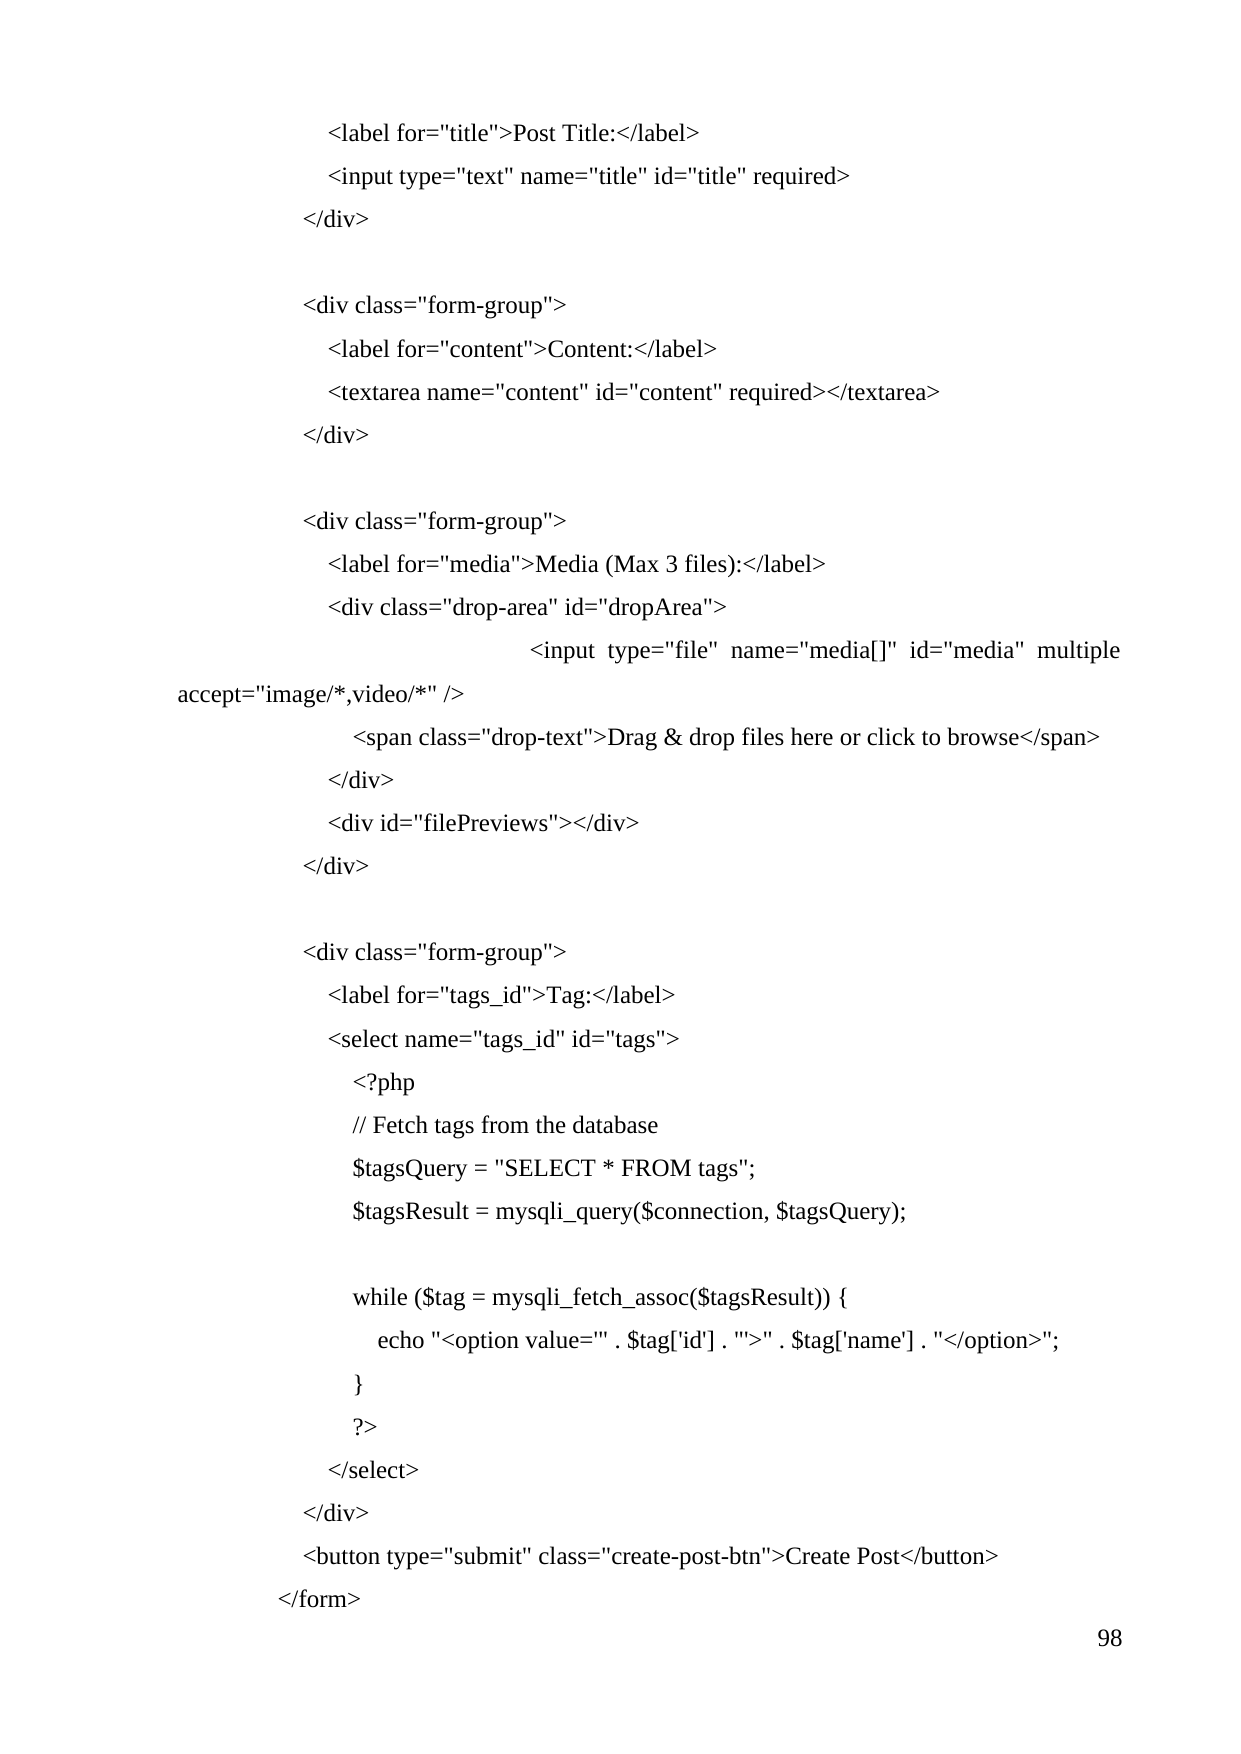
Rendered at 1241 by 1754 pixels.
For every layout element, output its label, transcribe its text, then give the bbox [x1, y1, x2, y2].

text <textarea name="content" id="content" required></textarea> [177, 377, 1122, 406]
text <div class="drop-area" id="dropArea"> [177, 592, 1122, 621]
text <div class="form-group"> [177, 291, 1122, 319]
text </div> [177, 851, 1122, 880]
text <label for="title">Post Title:</label> [177, 118, 1122, 147]
text <button type="submit" class="create-post-btn">Create Post</button> [177, 1541, 1122, 1570]
text while ($tag = mysqli_fetch_assoc($tagsResult)) { [177, 1282, 1122, 1311]
text </div> [177, 204, 1122, 233]
text </div> [177, 1498, 1122, 1527]
text </select> [177, 1455, 1122, 1484]
text <label for="tags_id">Tag:</label> [177, 981, 1122, 1009]
text <?php [177, 1067, 1122, 1096]
text <div class="form-group"> [177, 937, 1122, 966]
text </div> [177, 765, 1122, 794]
text <label for="media">Media (Max 3 files):</label> [177, 549, 1122, 578]
text <label for="content">Content:</label> [177, 334, 1122, 362]
text $tagsResult = mysqli_query($connection, $tagsQuery); [177, 1196, 1122, 1225]
text <div id="filePreviews"></div> [177, 808, 1122, 837]
text echo "<option value='" . $tag['id'] . "'>" . $tag['name'] . "</option>"; [177, 1326, 1122, 1354]
text ?> [177, 1412, 1122, 1441]
text } [177, 1369, 1122, 1397]
text <input type="file" name="media[]" id="media" multiple accept="image/*,video/*" /> [177, 636, 1122, 707]
text <input type="text" name="title" id="title" required> [177, 161, 1122, 190]
text $tagsQuery = "SELECT * FROM tags"; [177, 1153, 1122, 1182]
text <span class="drop-text">Drag & drop files here or click to browse</span> [177, 722, 1122, 751]
text <div class="form-group"> [177, 506, 1122, 535]
text <select name="tags_id" id="tags"> [177, 1024, 1122, 1052]
text // Fetch tags from the database [177, 1110, 1122, 1139]
text </div> [177, 420, 1122, 449]
text </form> [177, 1584, 1122, 1613]
